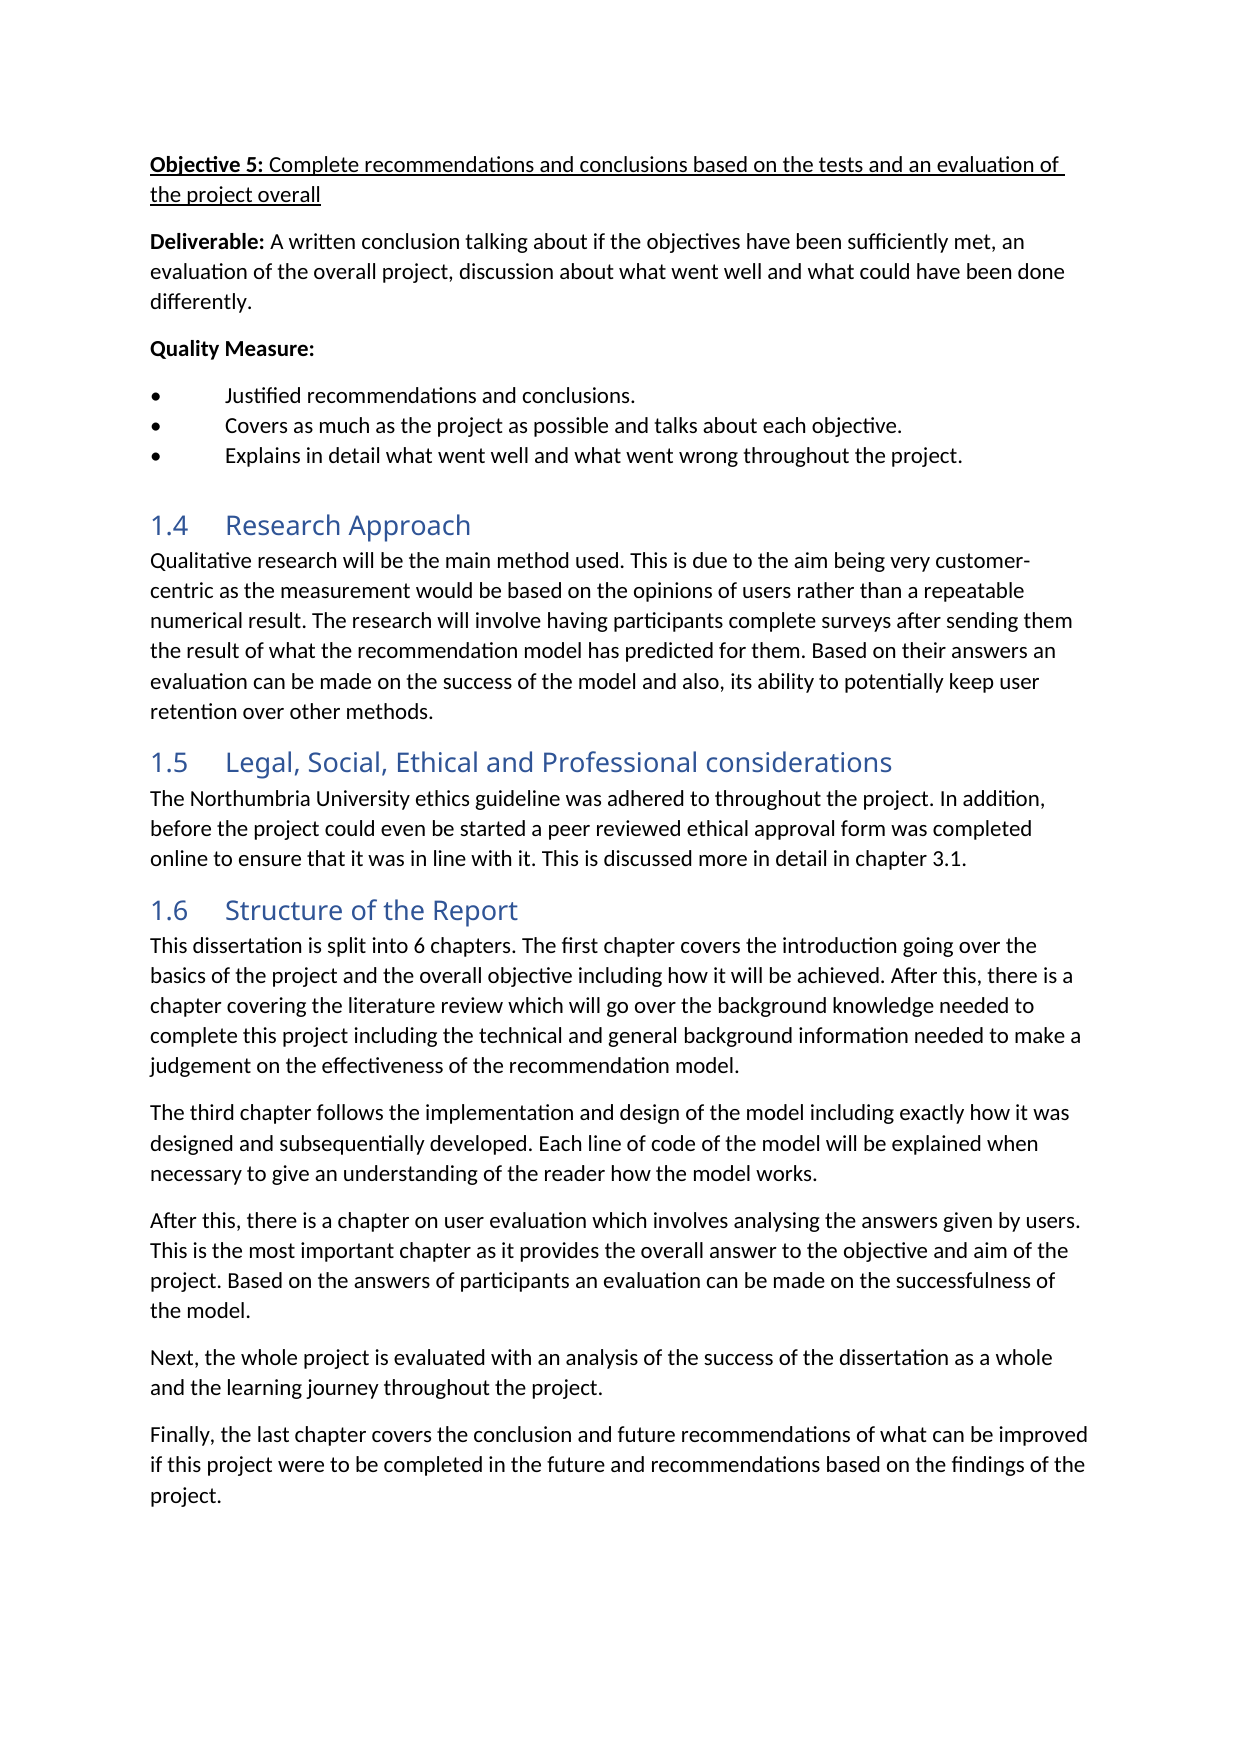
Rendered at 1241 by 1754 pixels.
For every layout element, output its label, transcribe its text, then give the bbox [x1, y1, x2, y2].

text After this, there is a chapter on user evaluation which involves analysing the answers given by users. This is the most important chapter as it provides the overall answer to the objective and aim of the project. Based on the answers of participants an evaluation can be made on the successfulness of the model. [150, 1206, 1090, 1324]
text Finally, the last chapter covers the conclusion and future recommendations of what can be improved if this project were to be completed in the future and recommendations based on the findings of the project. [150, 1420, 1090, 1509]
text Next, the whole project is evaluated with an analysis of the success of the dissertation as a whole and the learning journey throughout the project. [150, 1343, 1090, 1402]
text The Northumbria University ethics guideline was adhered to throughout the project. In addition, before the project could even be started a peer reviewed ethical approval form was completed online to ensure that it was in line with it. This is discussed more in detail in chapter 3.1. [150, 784, 1090, 872]
text Objective 5: Complete recommendations and conclusions based on the tests and an evaluation of the project overall [150, 150, 1090, 208]
text • Justified recommendations and conclusions. [150, 381, 1090, 409]
text Quality Measure: [150, 334, 1090, 362]
text • Explains in detail what went well and what went wrong throughout the project. [150, 442, 1090, 470]
text Deliverable: A written conclusion talking about if the objectives have been sufficiently met, an evaluation of the overall project, discussion about what went well and what could have been done differently. [150, 227, 1090, 316]
subtitle 1.4 Research Approach [150, 506, 1090, 543]
subtitle 1.5 Legal, Social, Ethical and Professional considerations [150, 744, 1090, 781]
text The third chapter follows the implementation and design of the model including exactly how it was designed and subsequentially developed. Each line of code of the model will be explained when necessary to give an understanding of the reader how the model works. [150, 1098, 1090, 1187]
text Qualitative research will be the main method used. This is due to the aim being very customer-centric as the measurement would be based on the opinions of users rather than a repeatable numerical result. The research will involve having participants complete surveys after sending them the result of what the recommendation model has predicted for them. Based on their answers an evaluation can be made on the success of the model and also, its ability to potentially keep user retention over other methods. [150, 546, 1090, 725]
text • Covers as much as the project as possible and talks about each objective. [150, 411, 1090, 439]
text This dissertation is split into 6 chapters. The first chapter covers the introduction going over the basics of the project and the overall objective including how it will be achieved. After this, there is a chapter covering the literature review which will go over the background knowledge needed to complete this project including the technical and general background information needed to make a judgement on the effectiveness of the recommendation model. [150, 931, 1090, 1080]
subtitle 1.6 Structure of the Report [150, 891, 1090, 928]
